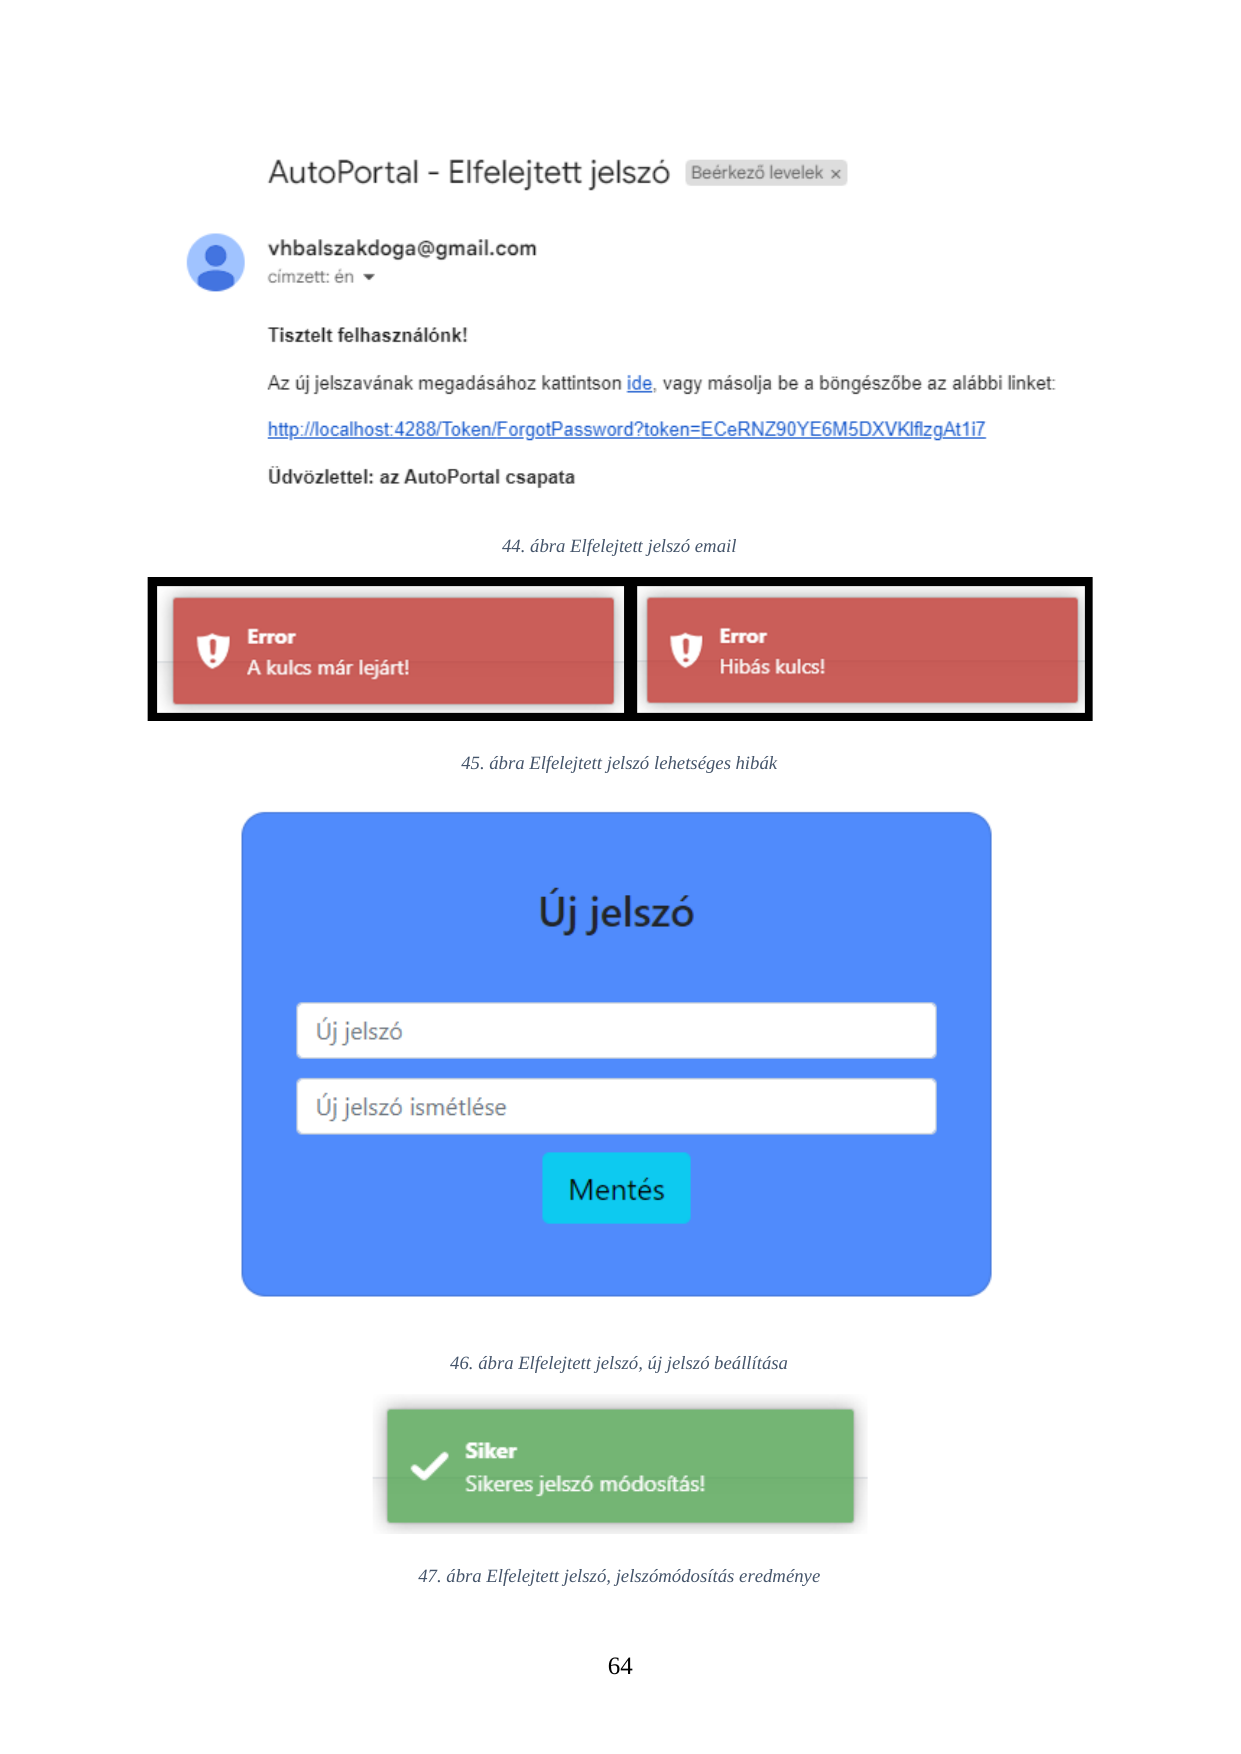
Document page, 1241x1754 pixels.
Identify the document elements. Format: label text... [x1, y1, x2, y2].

picture [147, 577, 1093, 721]
picture [372, 1394, 868, 1534]
picture [177, 147, 1063, 504]
picture [224, 794, 1017, 1322]
